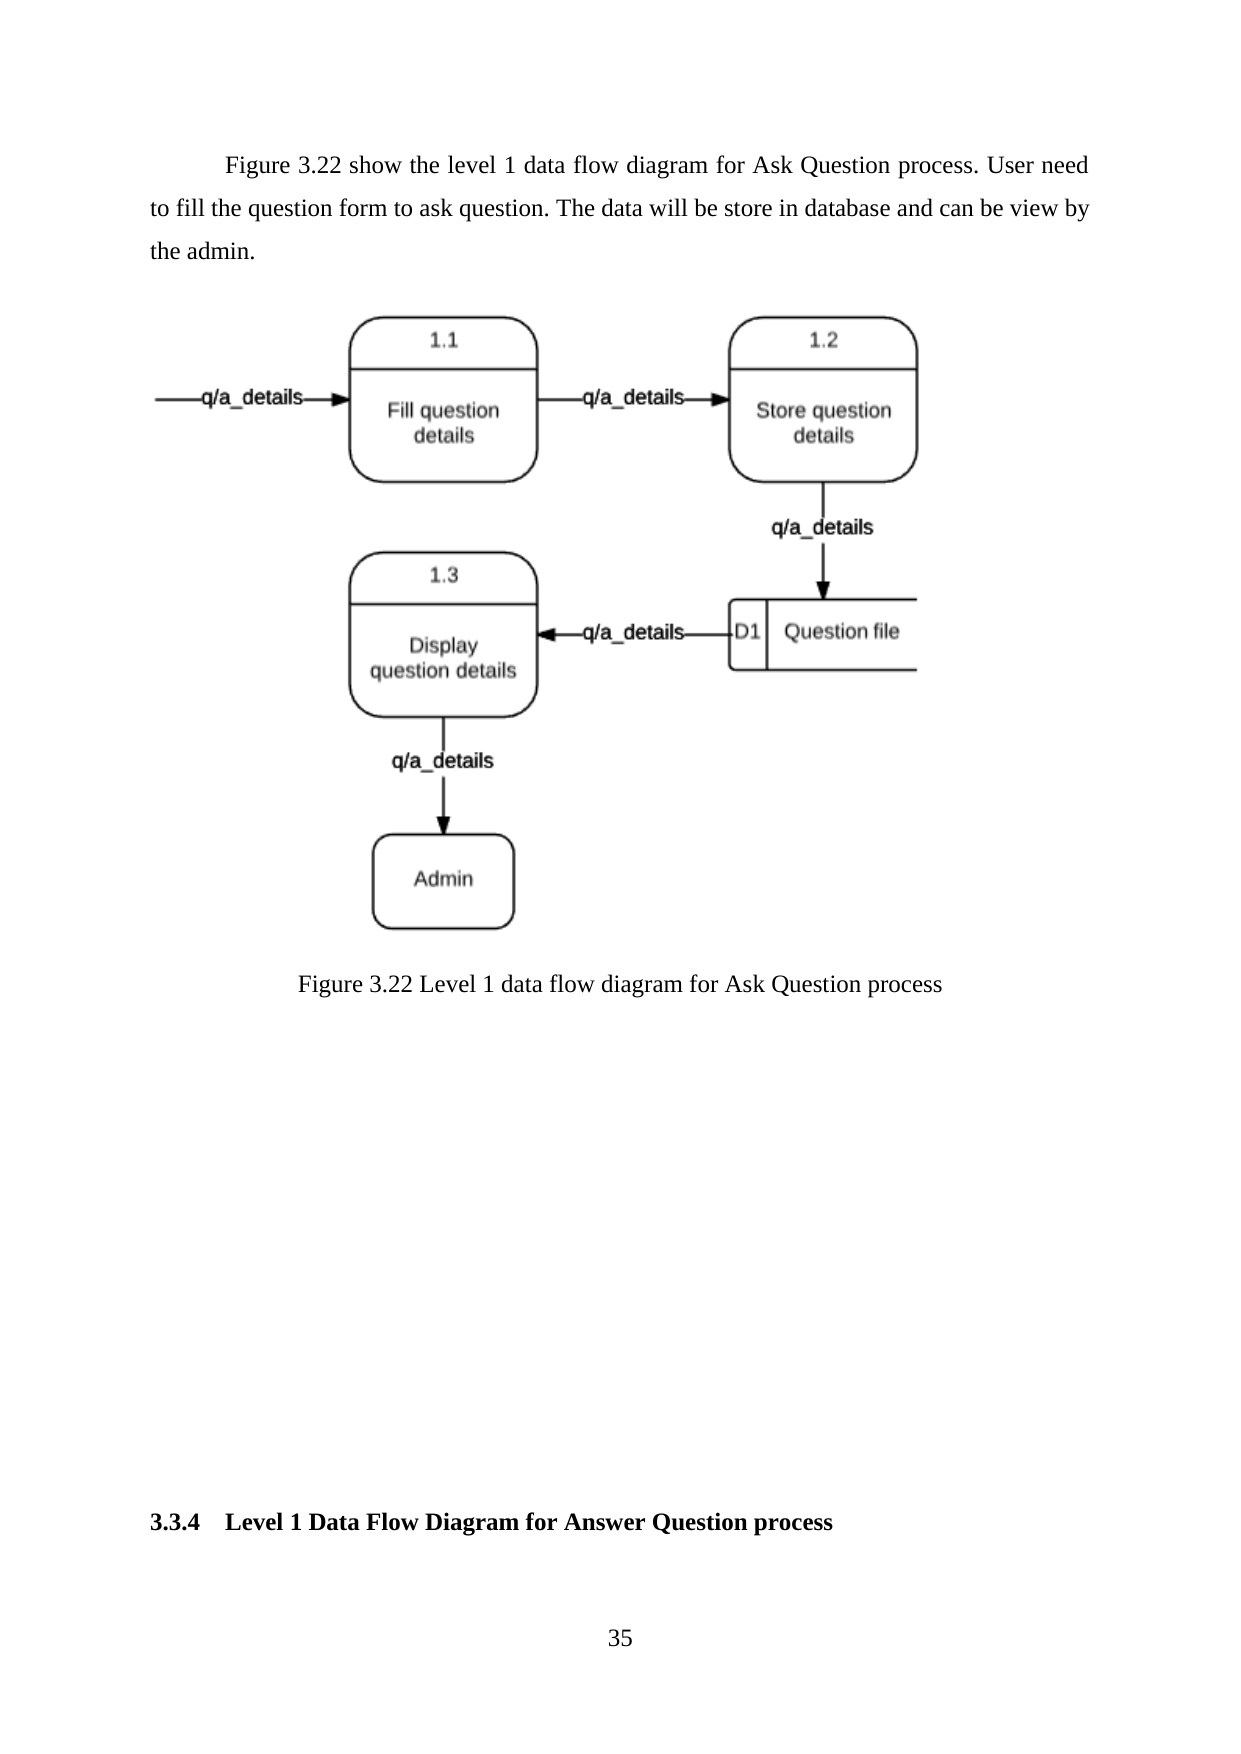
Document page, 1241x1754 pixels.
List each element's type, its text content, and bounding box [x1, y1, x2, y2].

picture [150, 296, 936, 939]
text Figure 3.22 Level 1 data flow diagram for Ask Question process [150, 969, 1090, 998]
text Figure 3.22 show the level 1 data flow diagram for Ask Question process. User need to fill the question form to ask question. The data will be store in database and can be view by the admin. [150, 150, 1090, 265]
text 3.3.4 Level 1 Data Flow Diagram for Answer Question process [150, 1507, 1090, 1536]
